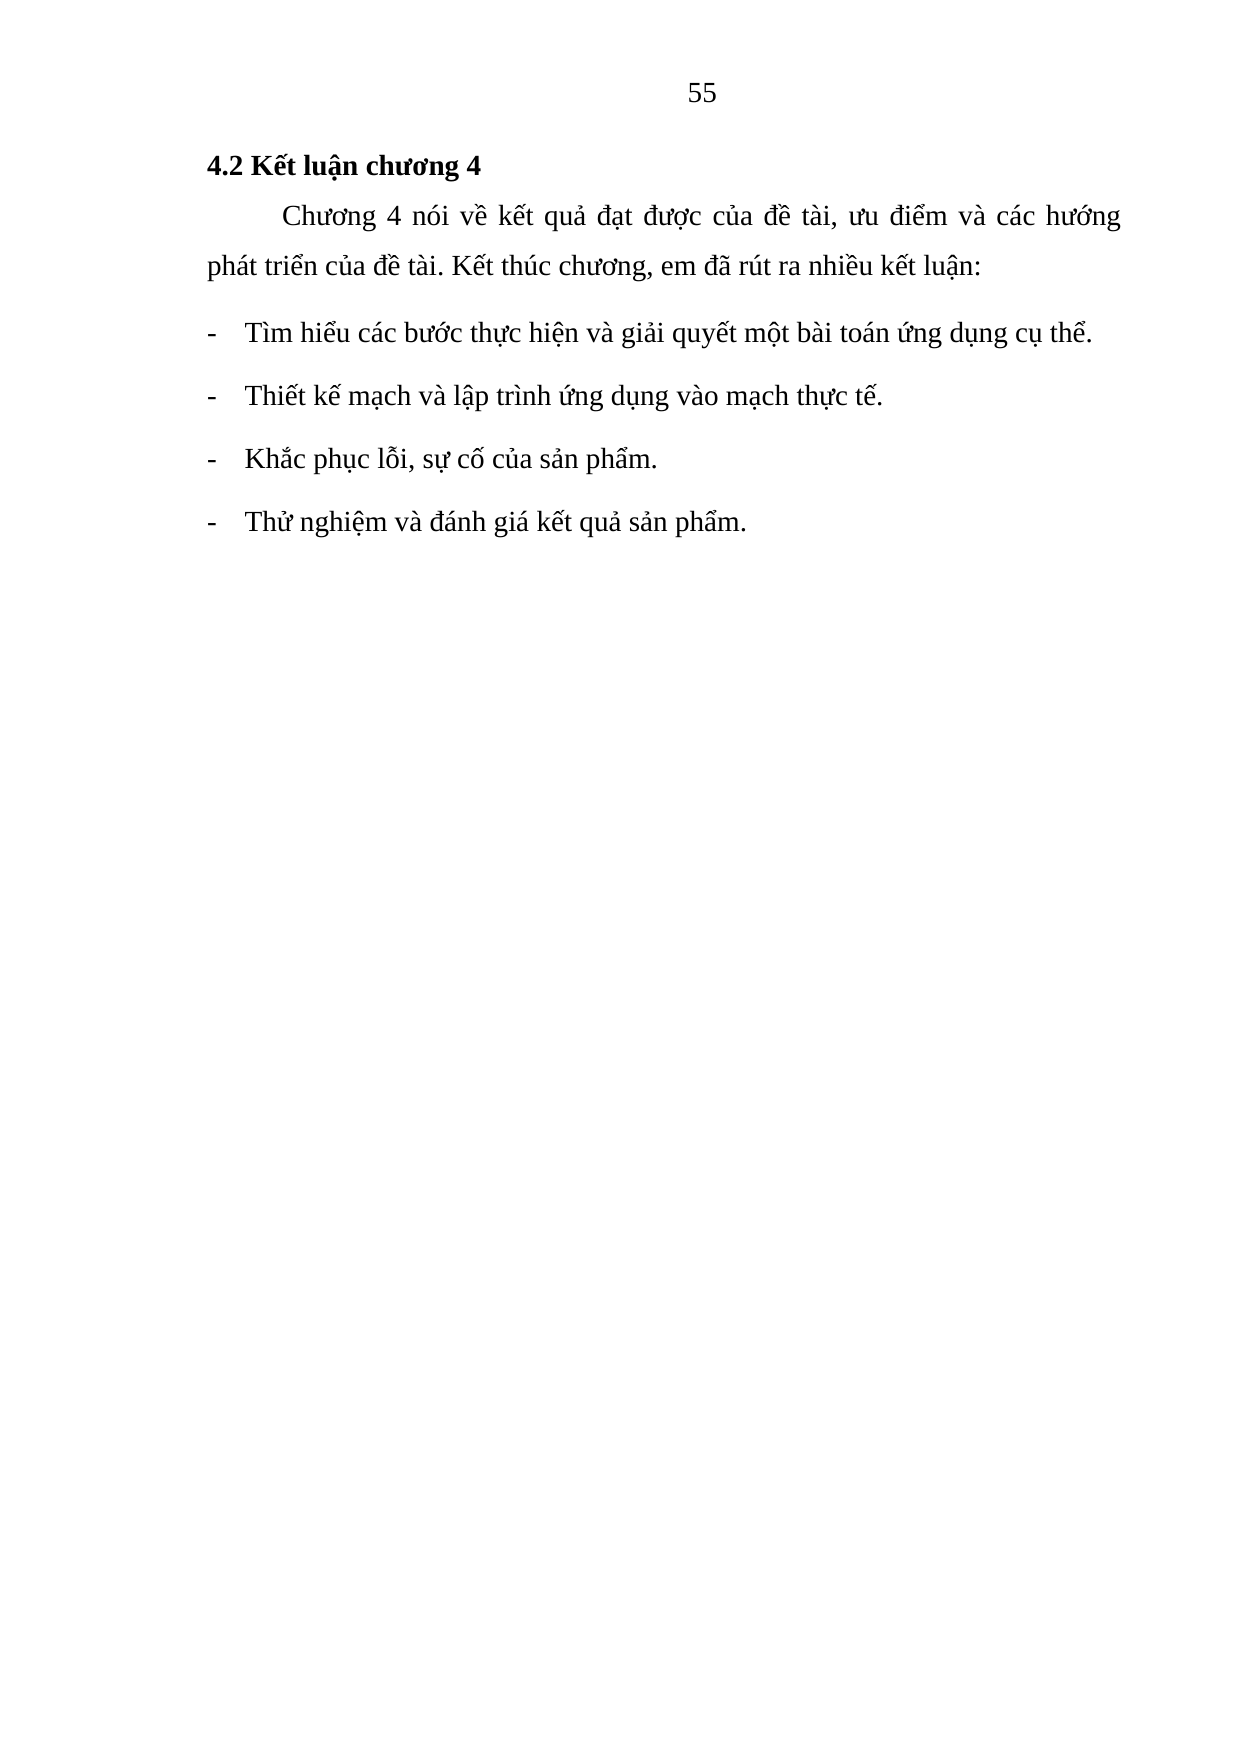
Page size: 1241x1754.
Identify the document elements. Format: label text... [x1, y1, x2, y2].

list Thiết kế mạch và lập trình ứng dụng vào mạch thực tế. [207, 378, 1122, 412]
text Chương 4 nói về kết quả đạt được của đề tài, ưu điểm và các hướng phát triển của đề tài. Kết thúc chương, em đã rút ra nhiều kết luận: [207, 198, 1122, 282]
subtitle Kết luận chương 4 [207, 148, 1122, 181]
list Tìm hiểu các bước thực hiện và giải quyết một bài toán ứng dụng cụ thể. [207, 315, 1122, 349]
list Thử nghiệm và đánh giá kết quả sản phẩm. [207, 504, 1122, 537]
list Khắc phục lỗi, sự cố của sản phẩm. [207, 441, 1122, 474]
